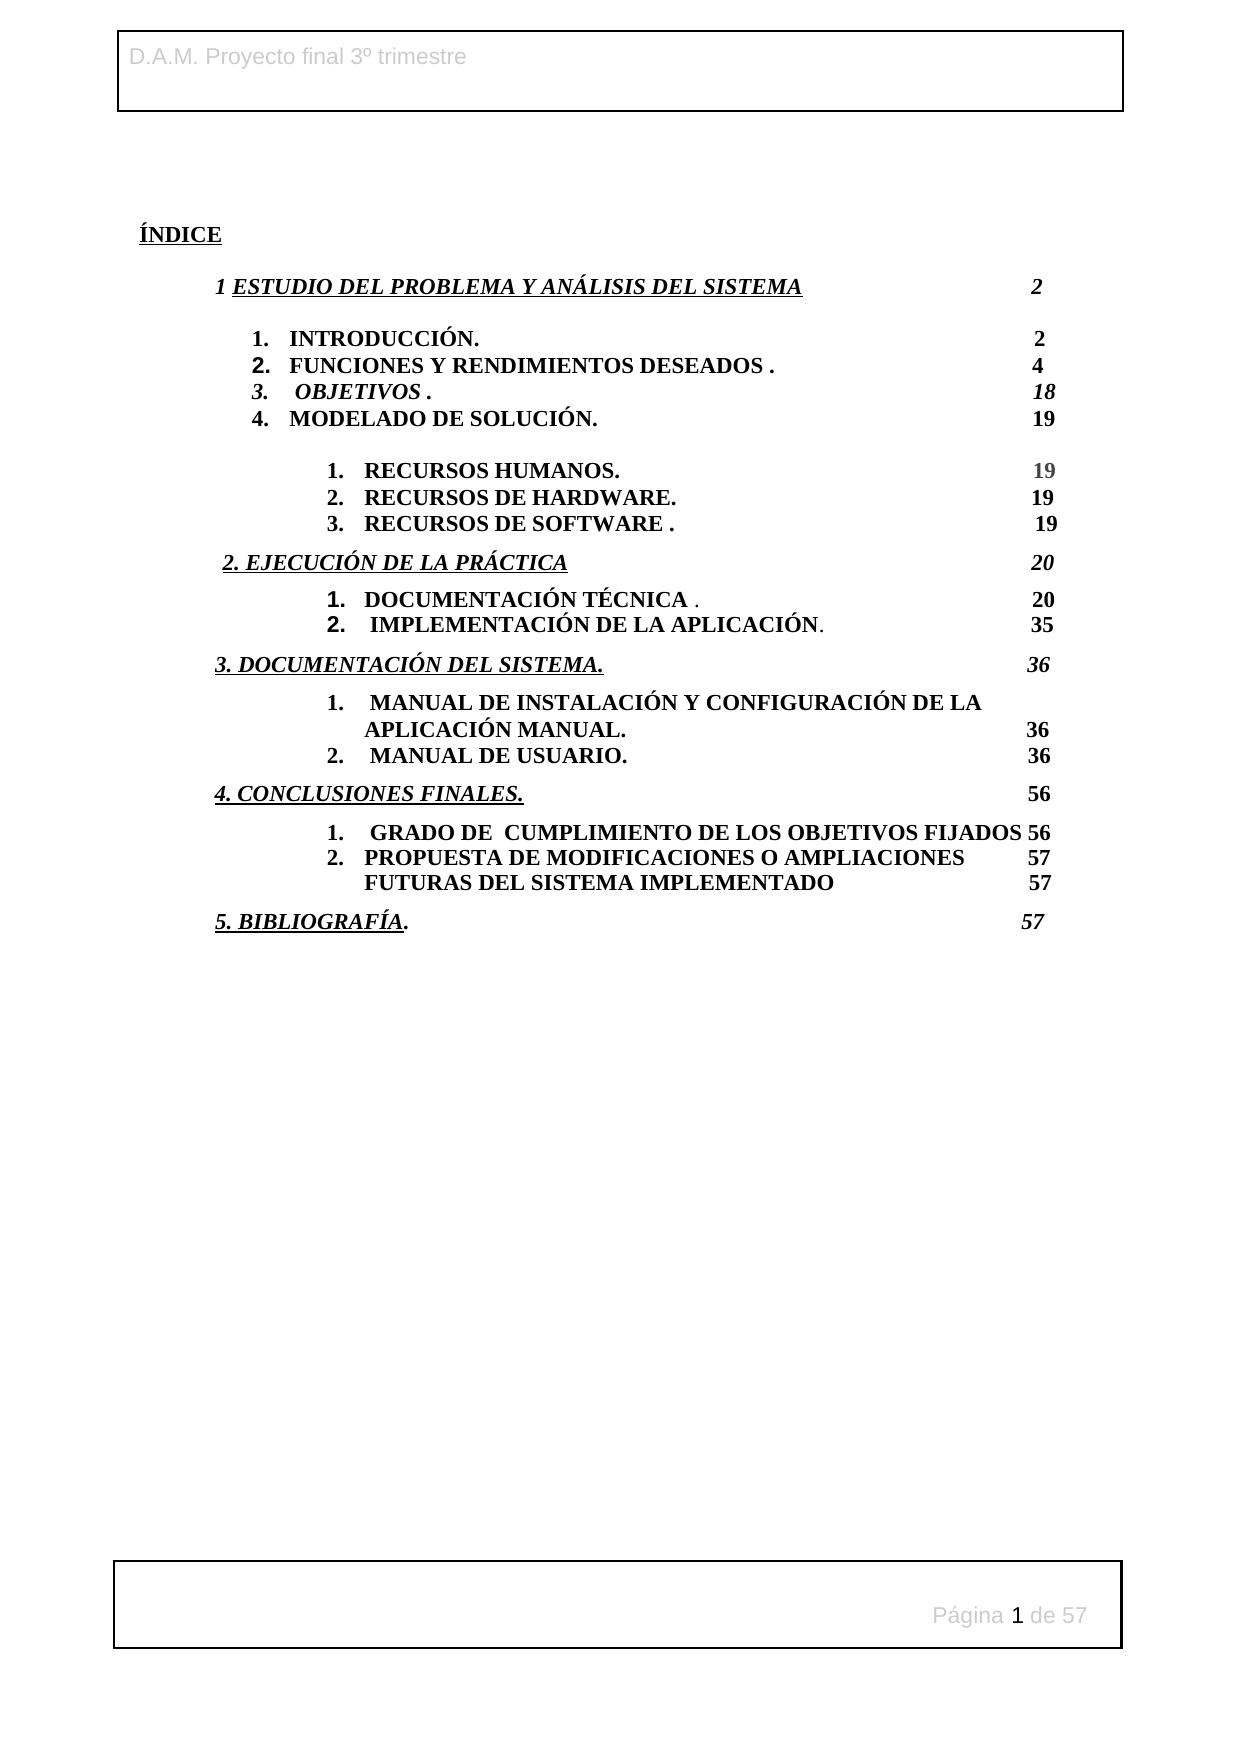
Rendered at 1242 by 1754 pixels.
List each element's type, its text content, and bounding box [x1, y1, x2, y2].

text 1 ESTUDIO DEL PROBLEMA Y ANÁLISIS DEL SISTEMA 2 [215, 273, 1127, 299]
list DOCUMENTACIÓN TÉCNICA . 20 [327, 588, 1065, 613]
list RECURSOS DE HARDWARE. 19 [327, 484, 1059, 510]
list RECURSOS DE SOFTWARE . 19 [327, 510, 1059, 536]
text 4. CONCLUSIONES FINALES. 56 [214, 781, 1127, 807]
list OBJETIVOS . 18 [252, 378, 1127, 404]
text ÍNDICE [139, 221, 1127, 247]
list MANUAL DE INSTALACIÓN Y CONFIGURACIÓN DE LA APLICACIÓN MANUAL. 36 [327, 689, 1127, 742]
list PROPUESTA DE MODIFICACIONES O AMPLIACIONES 57 FUTURAS DEL SISTEMA IMPLEMENTADO 57 [327, 845, 1067, 895]
list RECURSOS HUMANOS. 19 [327, 457, 1059, 484]
list INTRODUCCIÓN. 2 [252, 325, 1127, 352]
text 3. DOCUMENTACIÓN DEL SISTEMA. 36 [215, 651, 1127, 677]
list MODELADO DE SOLUCIÓN. 19 [252, 404, 1127, 431]
list GRADO DE CUMPLIMIENTO DE LOS OBJETIVOS FIJADOS 56 [327, 819, 1127, 845]
text 2. EJECUCIÓN DE LA PRÁCTICA 20 [222, 549, 1127, 576]
text 5. BIBLIOGRAFÍA. 57 [215, 908, 1127, 935]
list MANUAL DE USUARIO. 36 [327, 742, 1127, 768]
list IMPLEMENTACIÓN DE LA APLICACIÓN. 35 [327, 613, 1064, 638]
list FUNCIONES Y RENDIMIENTOS DESEADOS . 4 [252, 352, 1127, 378]
